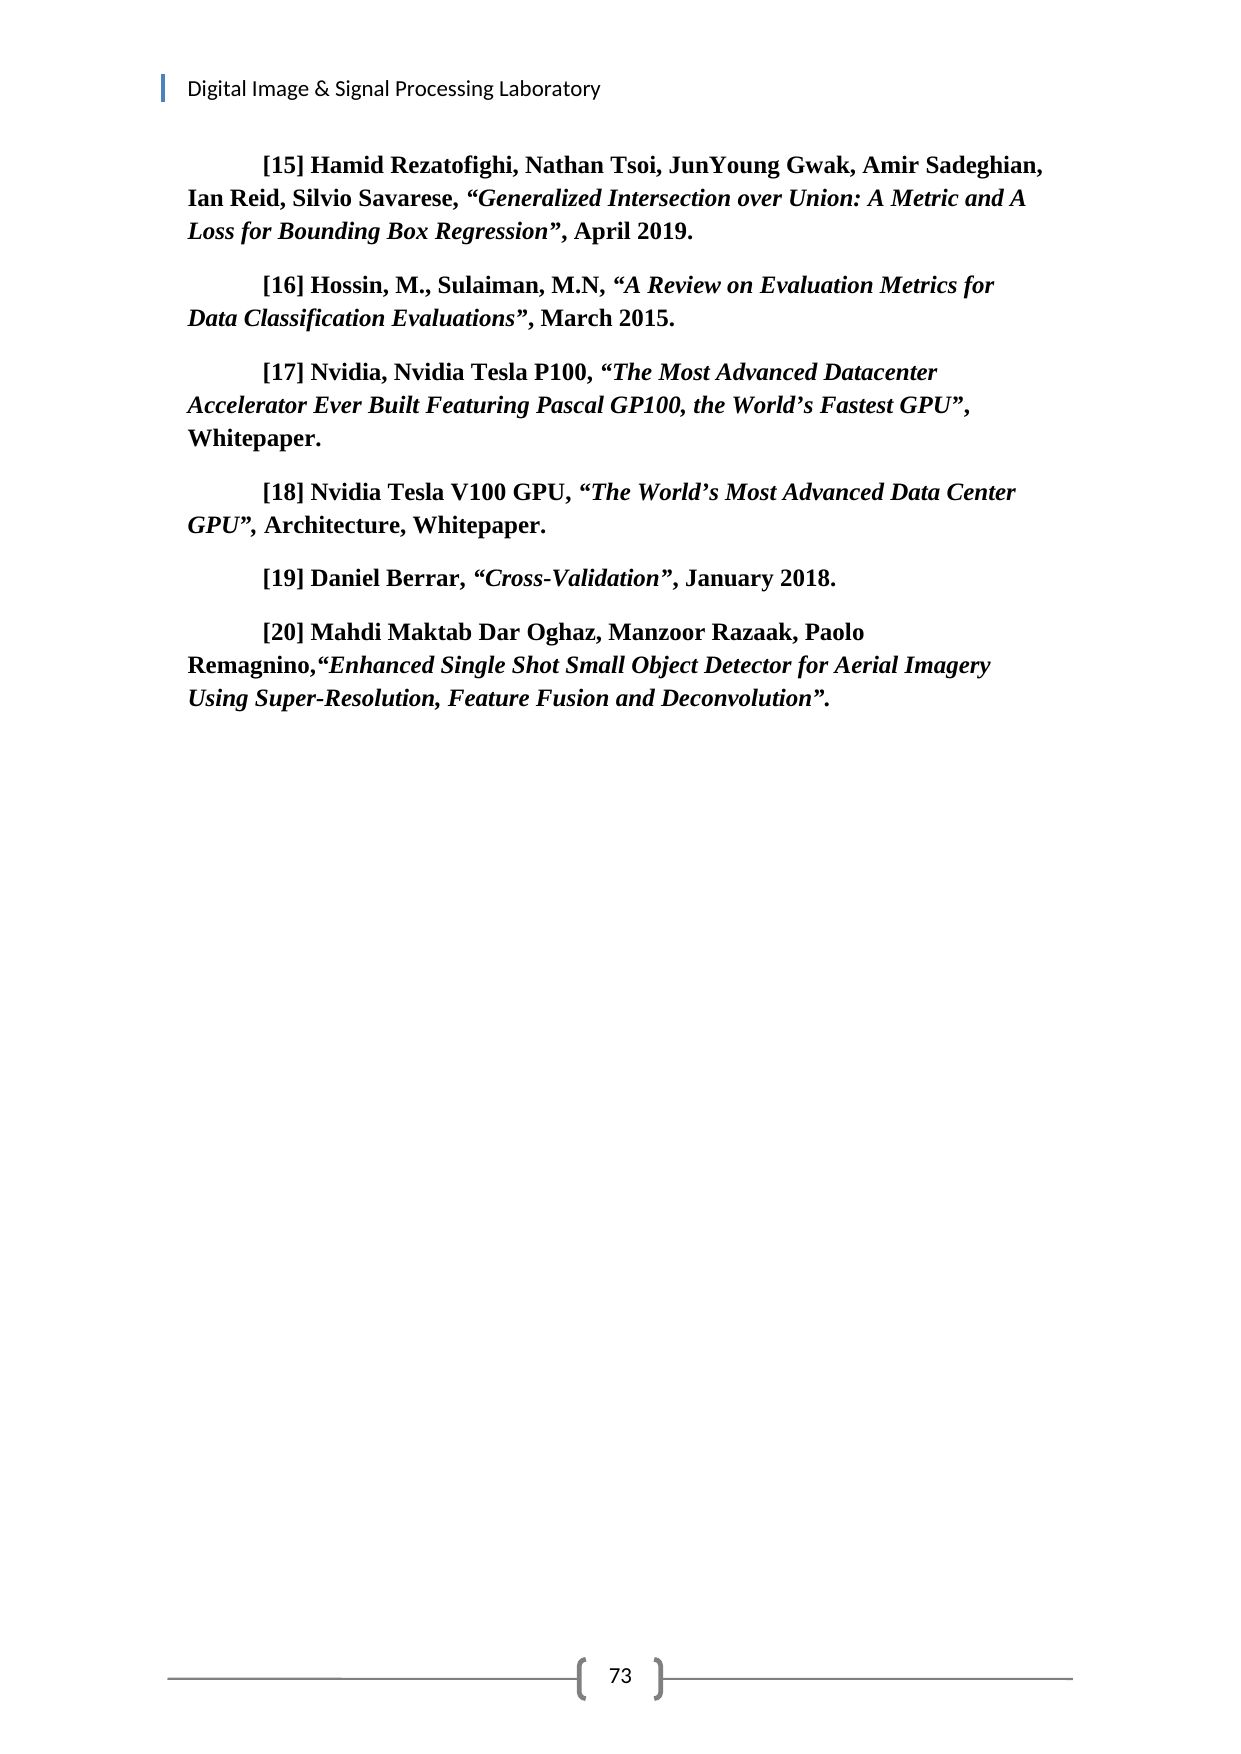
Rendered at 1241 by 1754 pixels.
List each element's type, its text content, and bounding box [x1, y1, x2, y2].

text [17] Nvidia, Nvidia Tesla P100, “The Most Advanced Datacenter Accelerator Ever Built Featuring Pascal GP100, the World’s Fastest GPU”, Whitepaper. [187, 357, 1053, 452]
text [18] Nvidia Tesla V100 GPU, “The World’s Most Advanced Data Center GPU”, Architecture, Whitepaper. [187, 477, 1053, 538]
text [16] Hossin, M., Sulaiman, M.N, “A Review on Evaluation Metrics for Data Classification Evaluations”, March 2015. [187, 270, 1053, 332]
text [15] Hamid Rezatofighi, Nathan Tsoi, JunYoung Gwak, Amir Sadeghian, Ian Reid, Silvio Savarese, “Generalized Intersection over Union: A Metric and A Loss for Bounding Box Regression”, April 2019. [187, 150, 1053, 245]
text [20] Mahdi Maktab Dar Oghaz, Manzoor Razaak, Paolo Remagnino,“Enhanced Single Shot Small Object Detector for Aerial Imagery Using Super-Resolution, Feature Fusion and Deconvolution”. [187, 617, 1053, 712]
text [19] Daniel Berrar, “Cross-Validation”, January 2018. [187, 563, 1053, 592]
